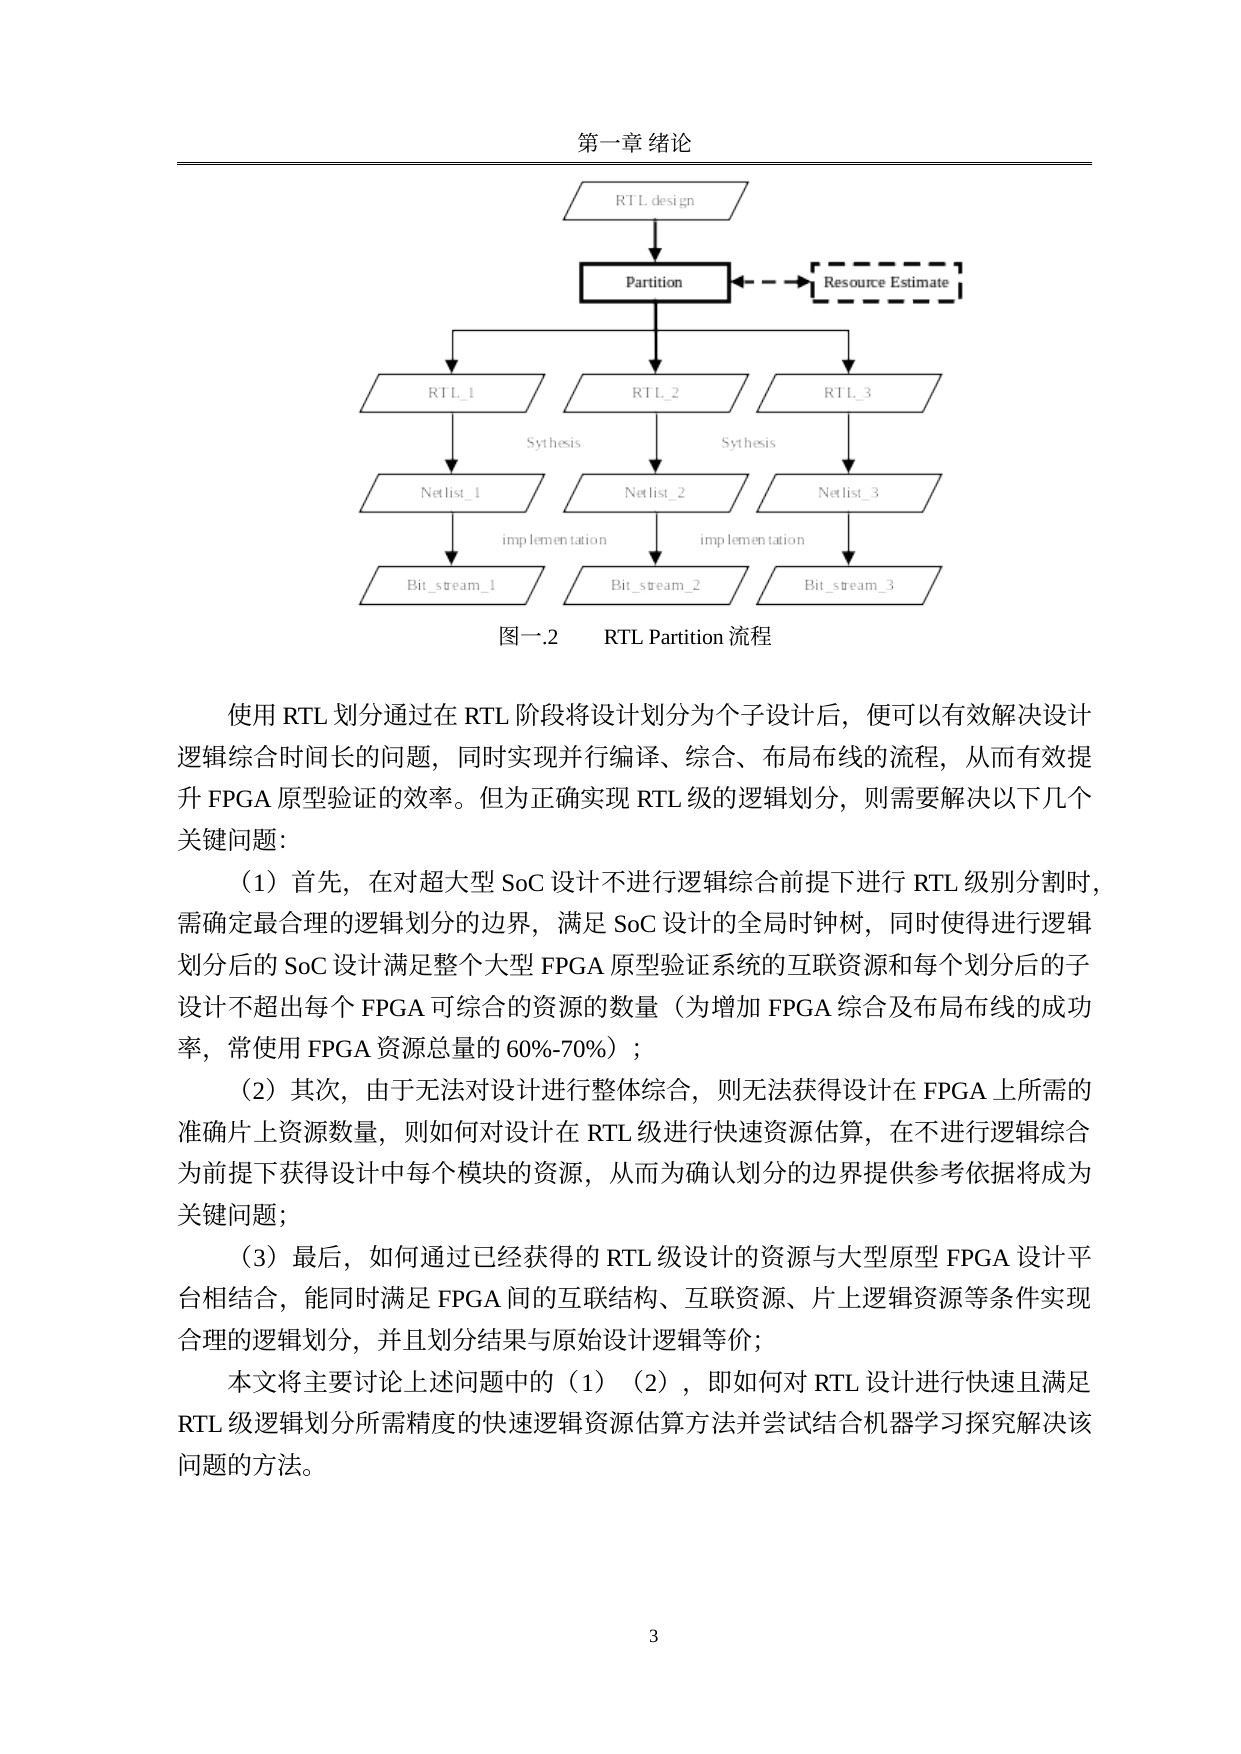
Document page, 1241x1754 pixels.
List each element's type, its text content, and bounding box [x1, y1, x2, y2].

text （1）首先，在对超大型SoC设计不进行逻辑综合前提下进行RTL级别分割时，需确定最合理的逻辑划分的边界，满足SoC设计的全局时钟树，同时使得进行逻辑划分后的SoC设计满足整个大型FPGA原型验证系统的互联资源和每个划分后的子设计不超出每个FPGA可综合的资源的数量（为增加FPGA综合及布局布线的成功率，常使用FPGA资源总量的60%-70%）； [177, 858, 1092, 1066]
text 本文将主要讨论上述问题中的（1）（2），即如何对RTL设计进行快速且满足RTL级逻辑划分所需精度的快速逻辑资源估算方法并尝试结合机器学习探究解决该问题的方法。 [177, 1358, 1092, 1483]
text （3）最后，如何通过已经获得的RTL级设计的资源与大型原型FPGA设计平台相结合，能同时满足FPGA间的互联结构、互联资源、片上逻辑资源等条件实现合理的逻辑划分，并且划分结果与原始设计逻辑等价； [177, 1233, 1092, 1358]
text RTL Partition流程 [177, 619, 1092, 650]
text 使用RTL划分通过在RTL阶段将设计划分为个子设计后，便可以有效解决设计逻辑综合时间长的问题，同时实现并行编译、综合、布局布线的流程，从而有效提升FPGA原型验证的效率。但为正确实现RTL级的逻辑划分，则需要解决以下几个关键问题： [177, 691, 1092, 858]
text （2）其次，由于无法对设计进行整体综合，则无法获得设计在FPGA上所需的准确片上资源数量，则如何对设计在RTL级进行快速资源估算，在不进行逻辑综合为前提下获得设计中每个模块的资源，从而为确认划分的边界提供参考依据将成为关键问题； [177, 1066, 1092, 1233]
